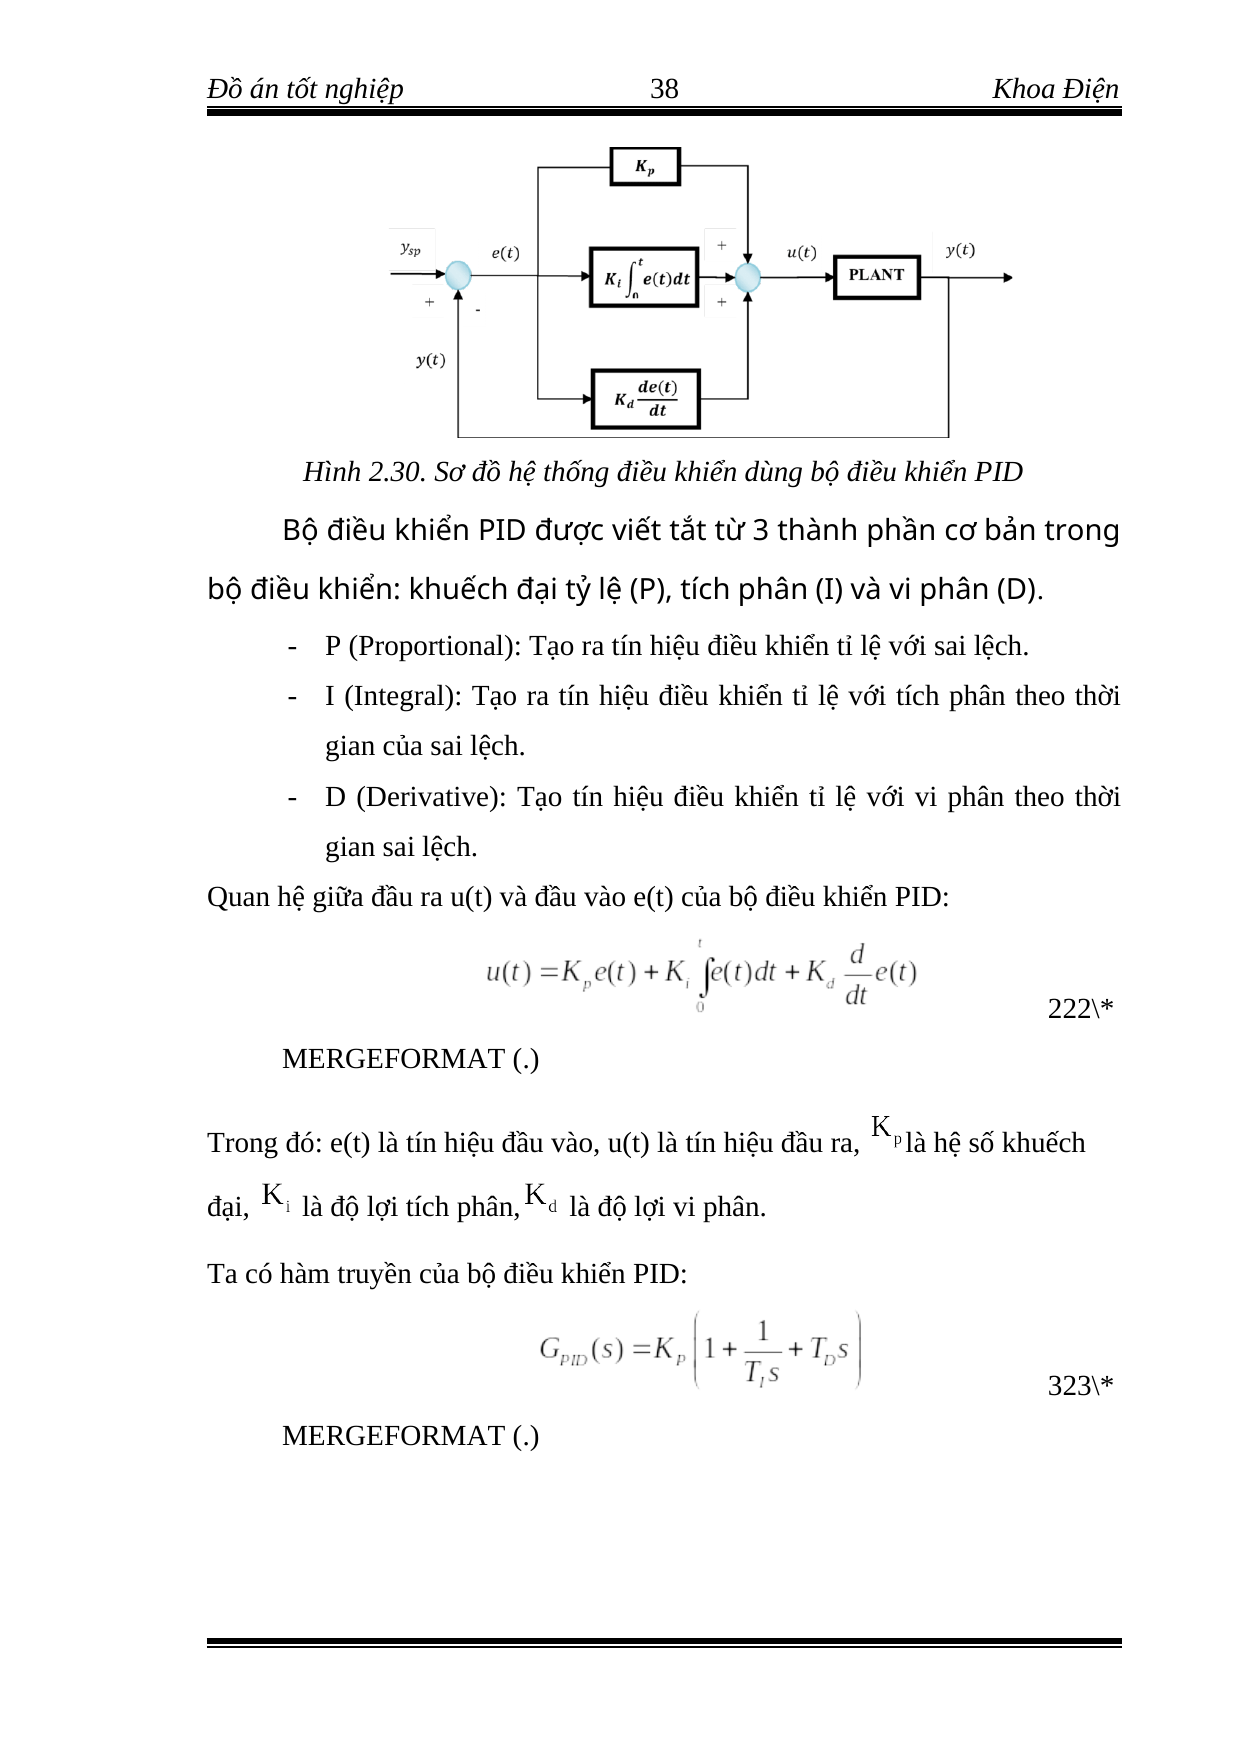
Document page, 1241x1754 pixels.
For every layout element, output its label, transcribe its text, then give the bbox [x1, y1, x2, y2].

list D (Derivative): Tạo tín hiệu điều khiển tỉ lệ với vi phân theo thời gian sai lệch. [287, 779, 1122, 863]
list P (Proportional): Tạo ra tín hiệu điều khiển tỉ lệ với sai lệch. [287, 628, 1122, 661]
text Quan hệ giữa đầu ra u(t) và đầu vào e(t) của bộ điều khiển PID: [207, 879, 1122, 913]
text Ta có hàm truyền của bộ điều khiển PID: [207, 1256, 1122, 1290]
list I (Integral): Tạo ra tín hiệu điều khiển tỉ lệ với tích phân theo thời gian của sai lệch. [287, 678, 1122, 762]
picture [388, 147, 1013, 438]
text Bộ điều khiển PID được viết tắt từ 3 thành phần cơ bản trong bộ điều khiển: khuếch đại tỷ lệ (P), tích phân (I) và vi phân (D). [207, 509, 1122, 608]
text Trong đó: e(t) là tín hiệu đầu vào, u(t) là tín hiệu đầu ra, là hệ số khuếch đại, là độ lợi tích phân, là độ lợi vi phân. [207, 1108, 1122, 1223]
